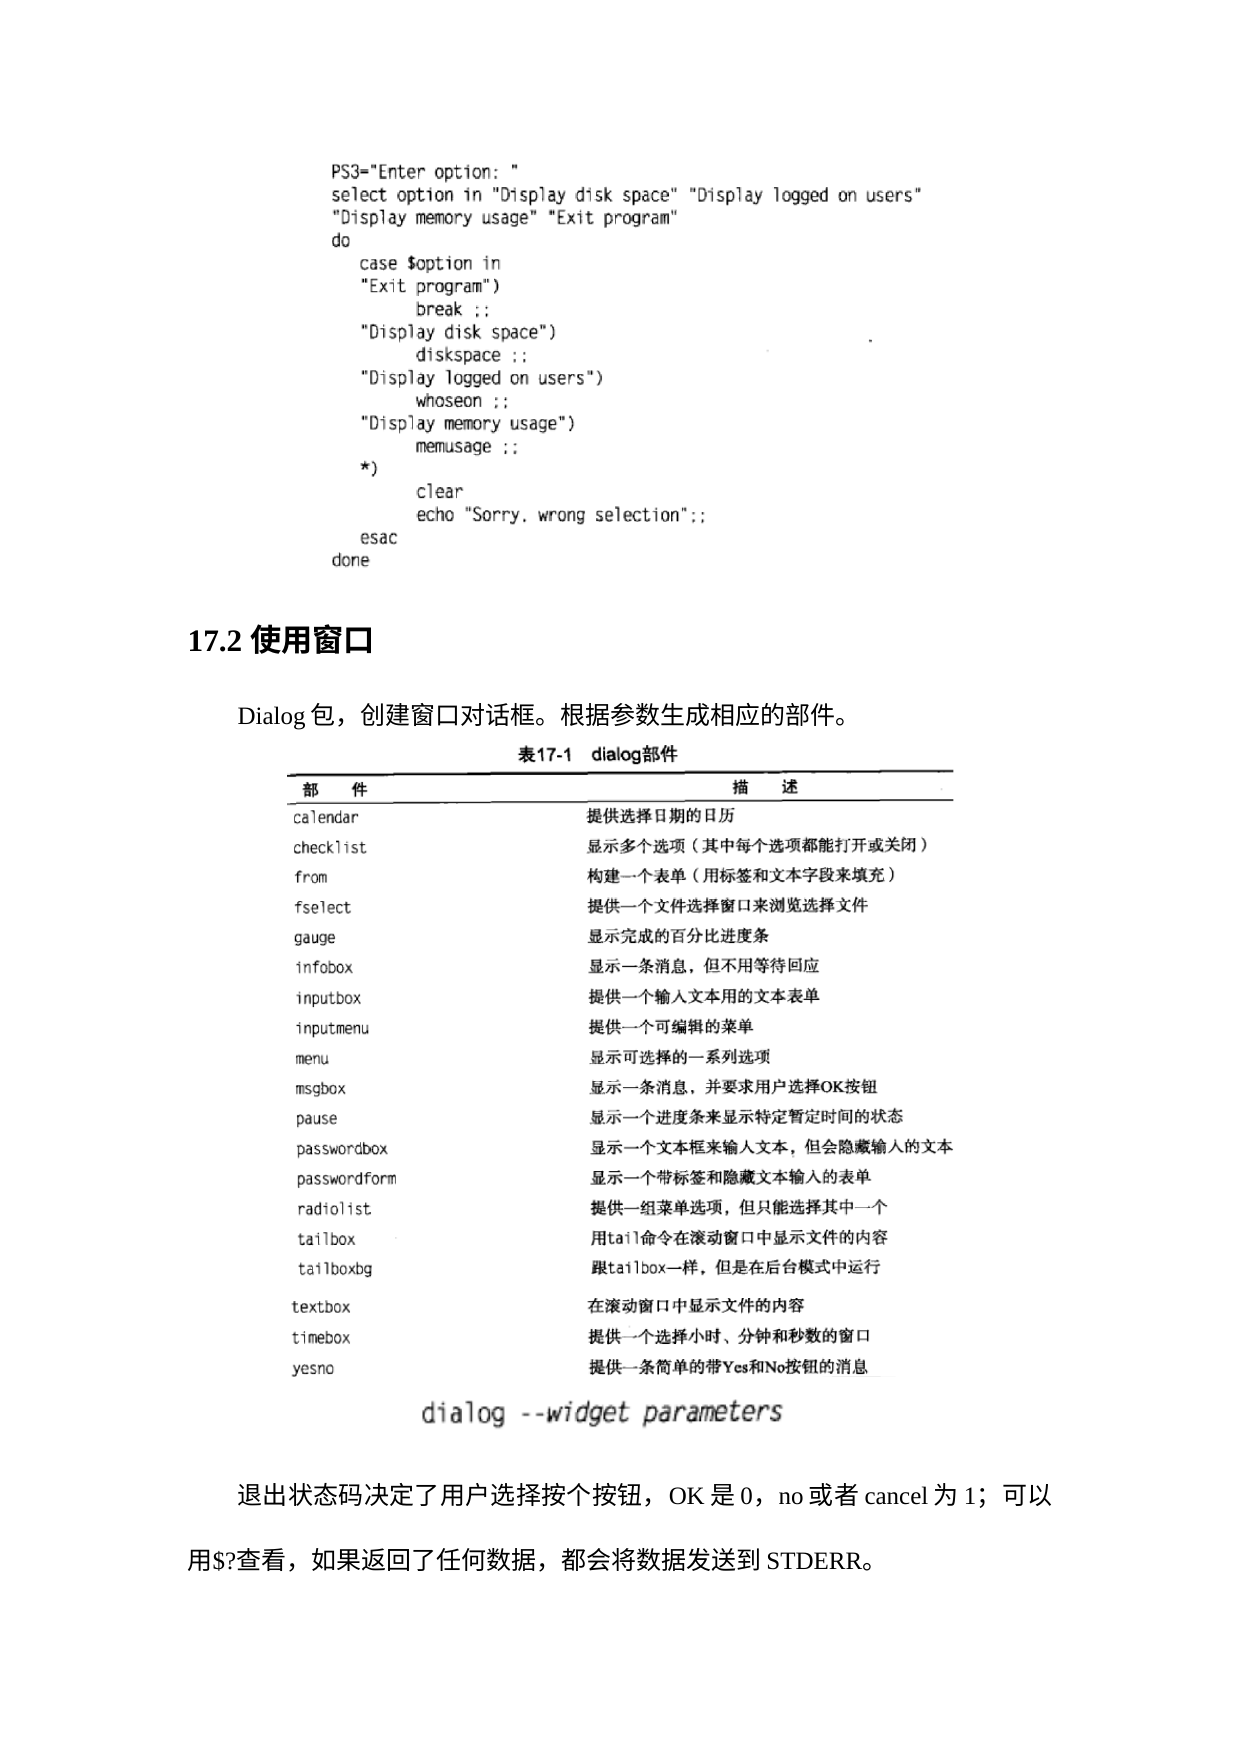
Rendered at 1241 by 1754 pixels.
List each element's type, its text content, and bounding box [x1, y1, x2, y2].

subtitle 17.2 使用窗口 [187, 605, 1053, 670]
text 退出状态码决定了用户选择按个按钮，OK是0，no或者cancel为1；可以用$?查看，如果返回了任何数据，都会将数据发送到STDERR。 [187, 1461, 1053, 1591]
text Dialog包，创建窗口对话框。根据参数生成相应的部件。 [187, 681, 1053, 746]
picture [287, 745, 954, 1280]
picture [282, 1298, 958, 1377]
picture [317, 162, 923, 569]
picture [410, 1395, 830, 1434]
